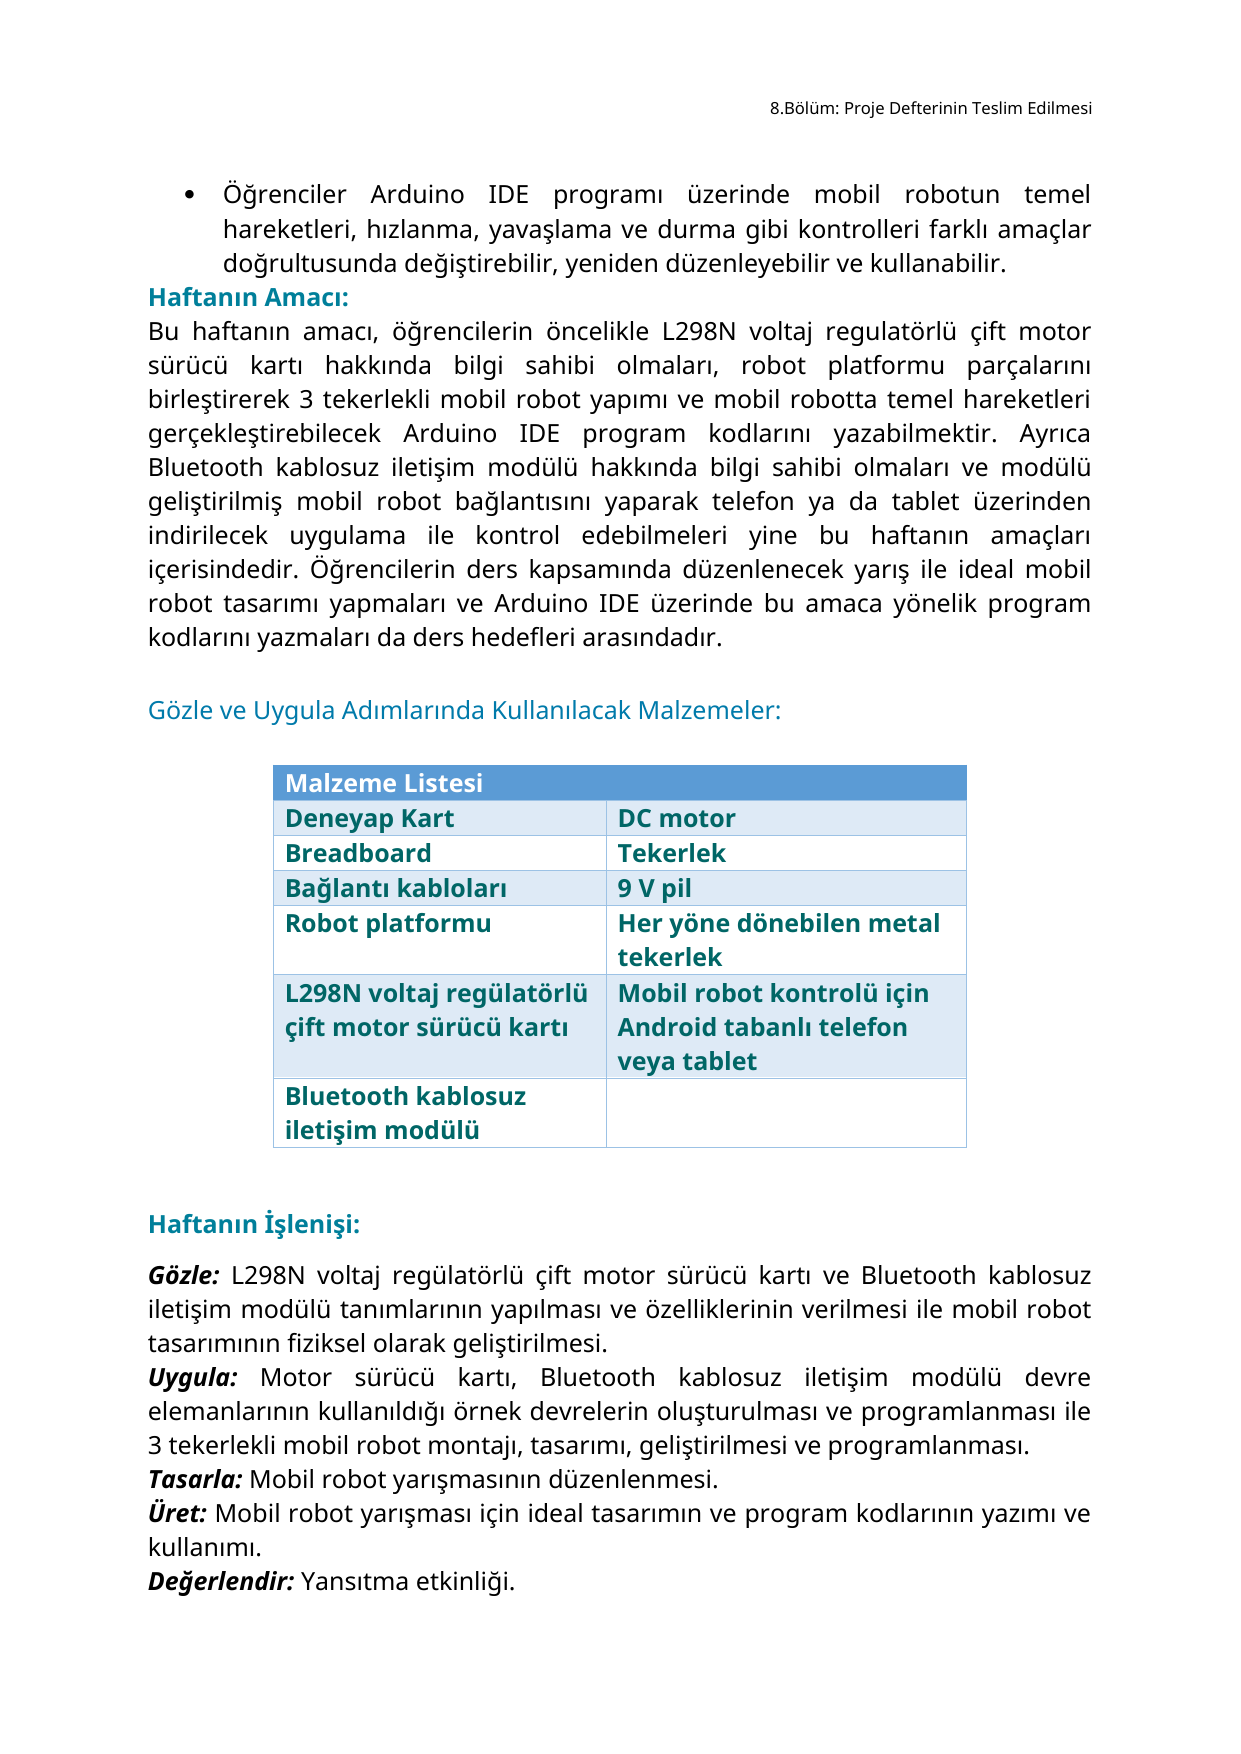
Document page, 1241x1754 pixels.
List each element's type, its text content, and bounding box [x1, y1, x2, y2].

table_cell L298N voltaj regülatörlü çift motor sürücü kartı [274, 975, 606, 1077]
table_cell DC motor [607, 801, 966, 835]
table_cell Her yöne dönebilen metal tekerlek [607, 906, 966, 974]
text Bu haftanın amacı, öğrencilerin öncelikle L298N voltaj regulatörlü çift motor sürücü kartı hakkında bilgi sahibi olmaları, robot platformu parçalarını birleştirerek 3 tekerlekli mobil robot yapımı ve mobil robotta temel hareketleri gerçekleştirebilecek Arduino IDE program kodlarını yazabilmektir. Ayrıca Bluetooth kablosuz iletişim modülü hakkında bilgi sahibi olmaları ve modülü geliştirilmiş mobil robot bağlantısını yaparak telefon ya da tablet üzerinden indirilecek uygulama ile kontrol edebilmeleri yine bu haftanın amaçları içerisindedir. Öğrencilerin ders kapsamında düzenlenecek yarış ile ideal mobil robot tasarımı yapmaları ve Arduino IDE üzerinde bu amaca yönelik program kodlarını yazmaları da ders hedefleri arasındadır. [148, 313, 1092, 654]
text Tasarla: Mobil robot yarışmasının düzenlenmesi. [148, 1462, 1092, 1496]
table_cell Breadboard [274, 836, 606, 870]
table_cell Tekerlek [607, 836, 966, 870]
table_cell Mobil robot kontrolü için Android tabanlı telefon veya tablet [607, 975, 966, 1077]
table_cell Bluetooth kablosuz iletişim modülü [274, 1079, 606, 1147]
text Gözle: L298N voltaj regülatörlü çift motor sürücü kartı ve Bluetooth kablosuz iletişim modülü tanımlarının yapılması ve özelliklerinin verilmesi ile mobil robot tasarımının fiziksel olarak geliştirilmesi. [148, 1257, 1092, 1359]
table_cell [607, 1079, 966, 1147]
table_header Malzeme Listesi [274, 766, 966, 800]
list Öğrenciler Arduino IDE programı üzerinde mobil robotun temel hareketleri, hızlanma, yavaşlama ve durma gibi kontrolleri farklı amaçlar doğrultusunda değiştirebilir, yeniden düzenleyebilir ve kullanabilir. [185, 177, 1092, 279]
table_cell Robot platformu [274, 906, 606, 974]
text Haftanın İşlenişi: [148, 1207, 1092, 1241]
text Uygula: Motor sürücü kartı, Bluetooth kablosuz iletişim modülü devre elemanlarının kullanıldığı örnek devrelerin oluşturulması ve programlanması ile 3 tekerlekli mobil robot montajı, tasarımı, geliştirilmesi ve programlanması. [148, 1359, 1092, 1462]
table_cell Deneyap Kart [274, 801, 606, 835]
table_cell Bağlantı kabloları [274, 871, 606, 905]
text Gözle ve Uygula Adımlarında Kullanılacak Malzemeler: [148, 692, 1092, 726]
text Haftanın Amacı: [148, 279, 1092, 313]
table_cell 9 V pil [607, 871, 966, 905]
text Üret: Mobil robot yarışması için ideal tasarımın ve program kodlarının yazımı ve kullanımı. [148, 1496, 1092, 1564]
text Değerlendir: Yansıtma etkinliği. [148, 1564, 1092, 1598]
